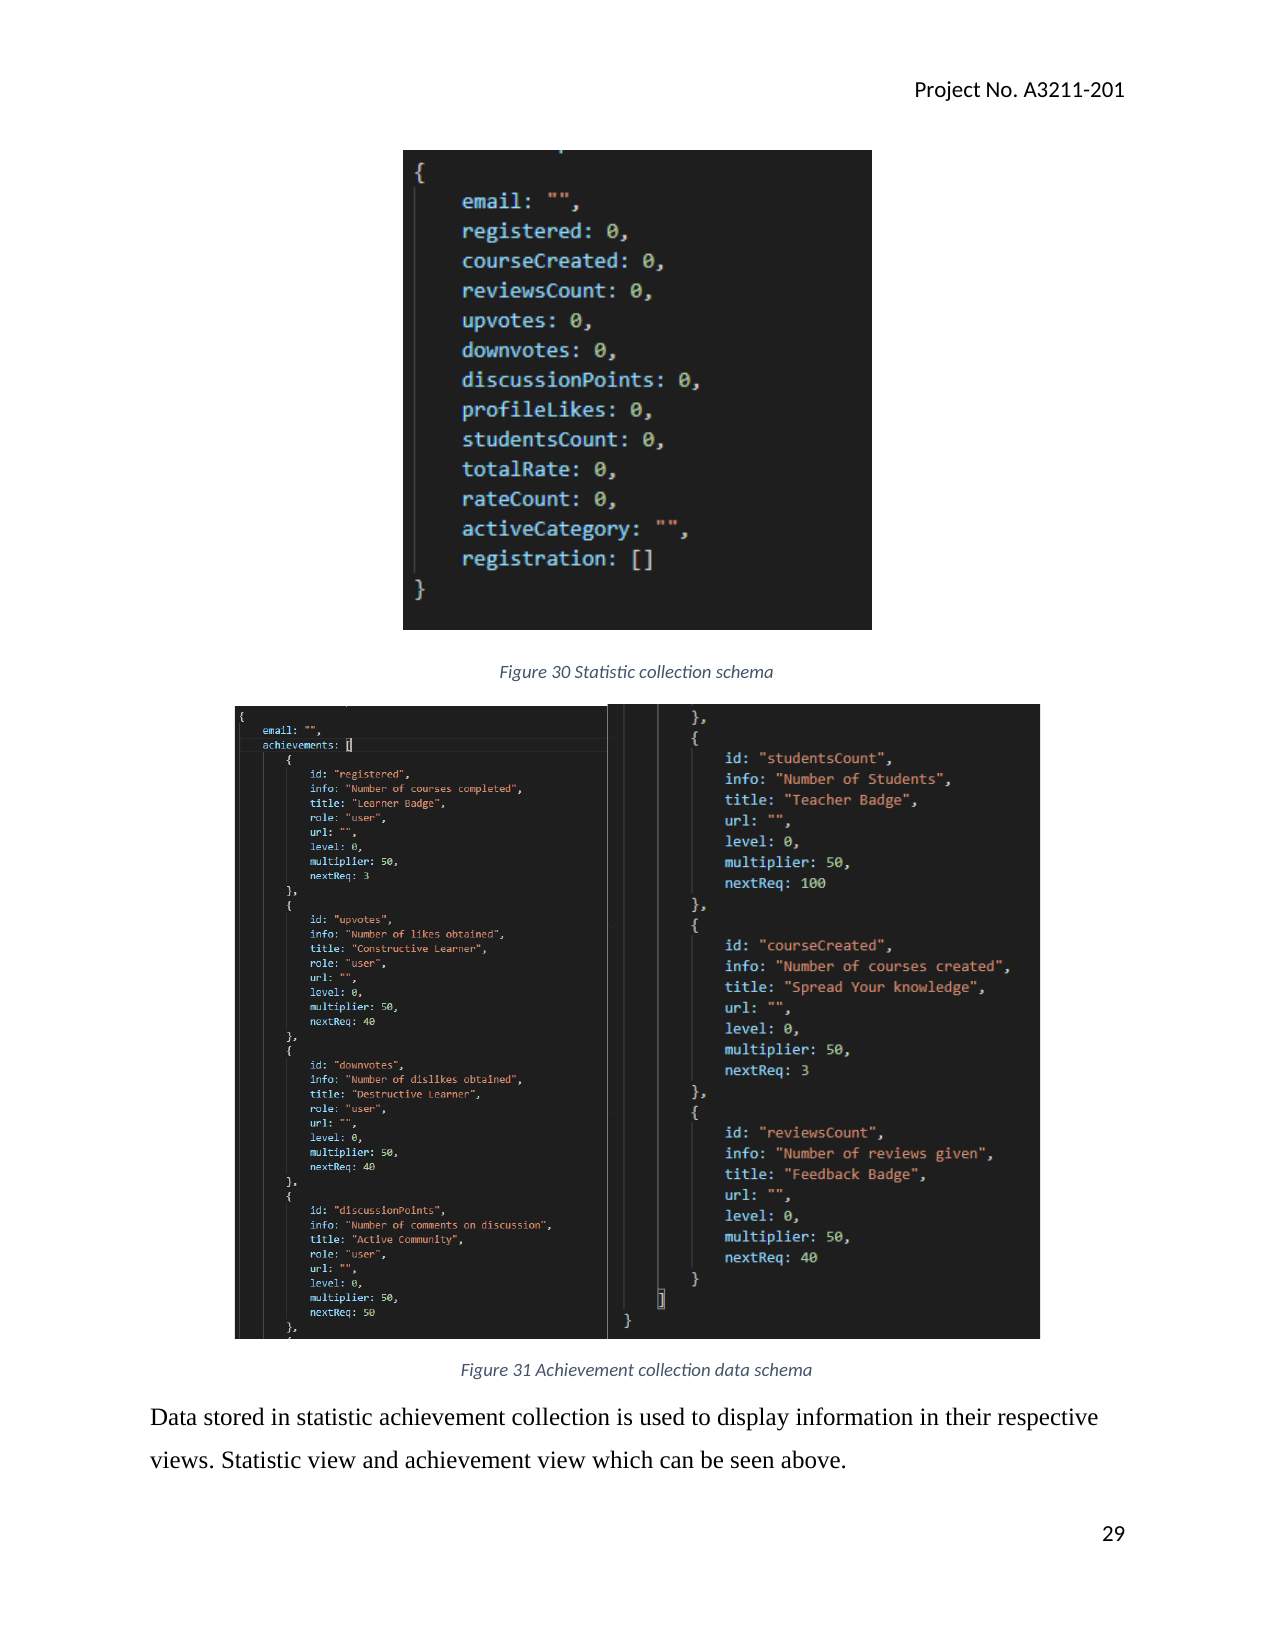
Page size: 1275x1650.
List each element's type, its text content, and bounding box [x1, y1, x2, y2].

picture [403, 150, 872, 630]
picture [234, 704, 1041, 1339]
text Data stored in statistic achievement collection is used to display information in their respective views. Statistic view and achievement view which can be seen above. [150, 1402, 1125, 1473]
